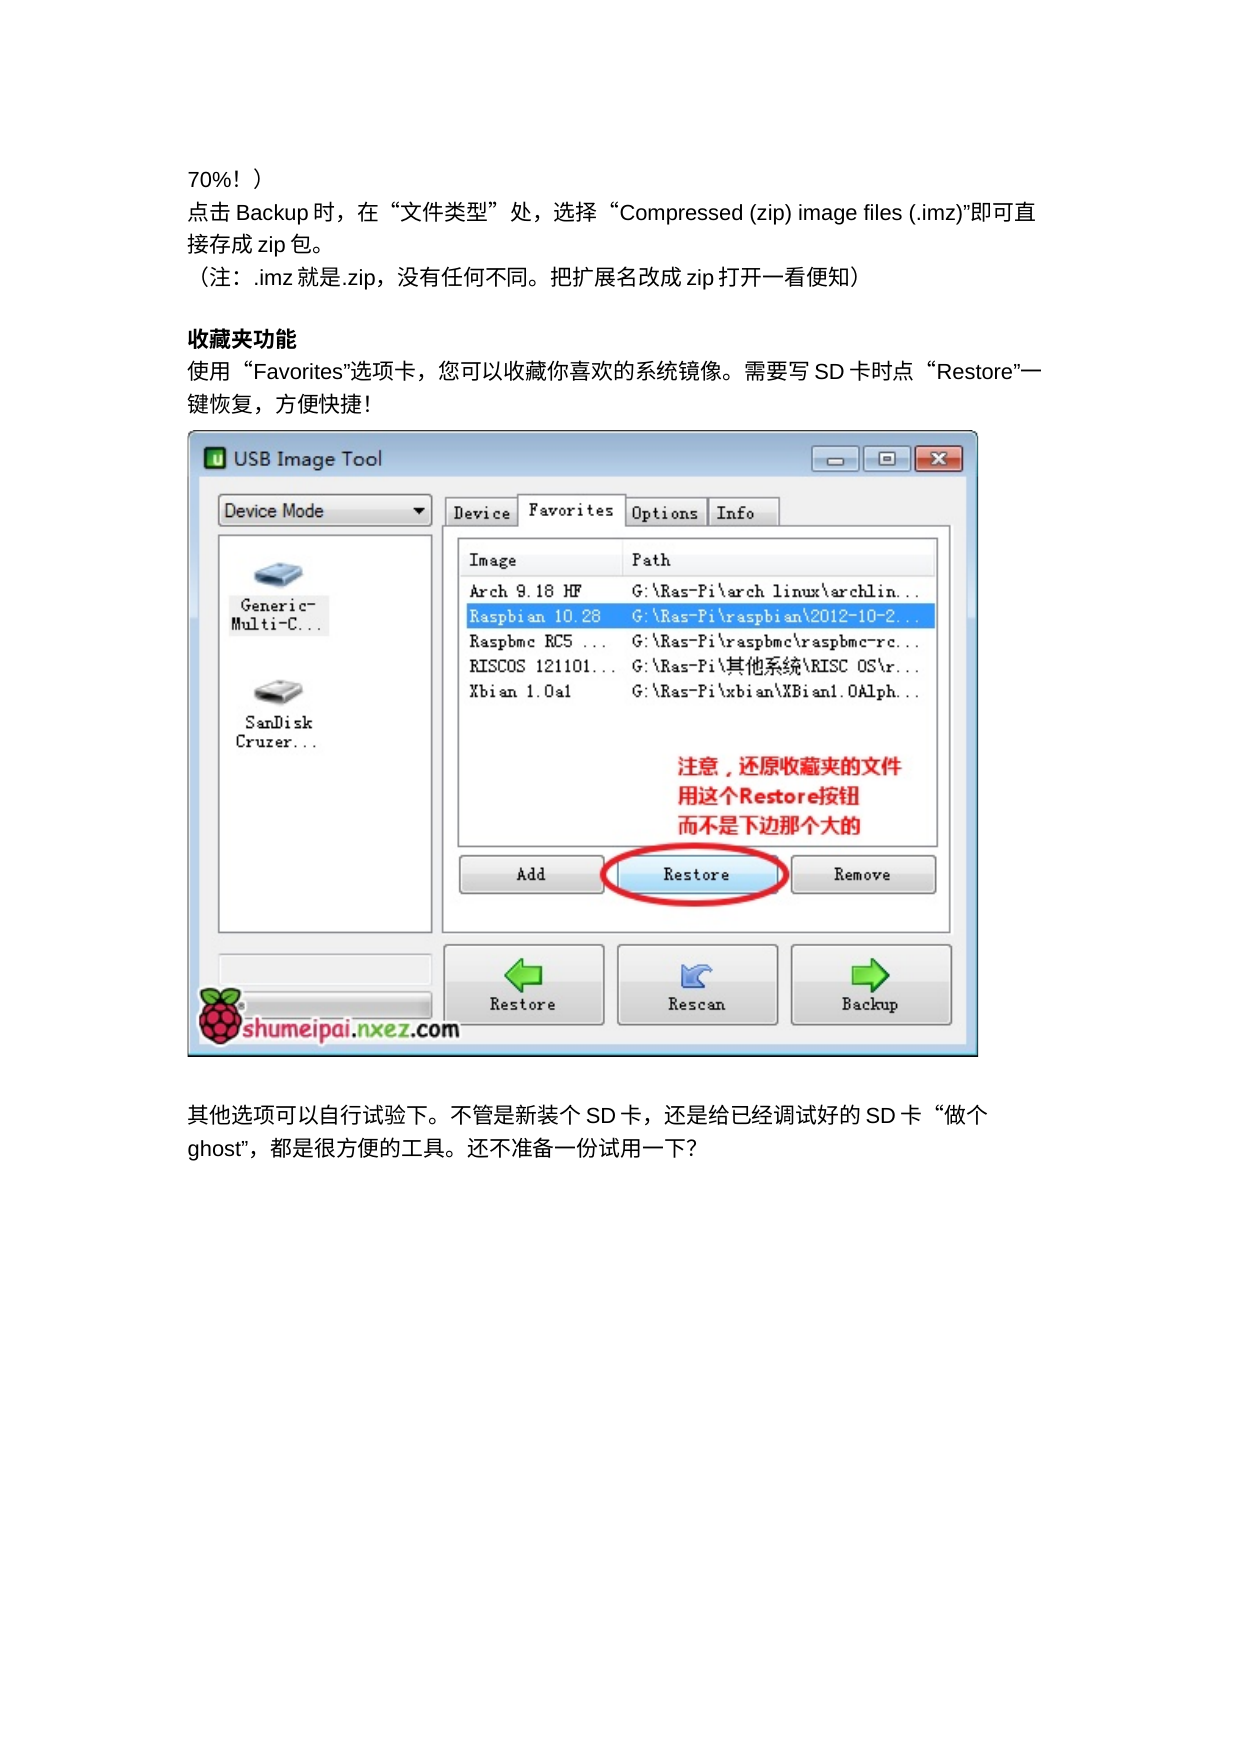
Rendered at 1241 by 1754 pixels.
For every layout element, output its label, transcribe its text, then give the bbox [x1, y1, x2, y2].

text 其他选项可以自行试验下。不管是新装个SD卡，还是给已经调试好的SD卡“做个ghost”，都是很方便的工具。还不准备一份试用一下？ [187, 1098, 1053, 1163]
picture [187, 430, 979, 1057]
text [187, 162, 1053, 292]
